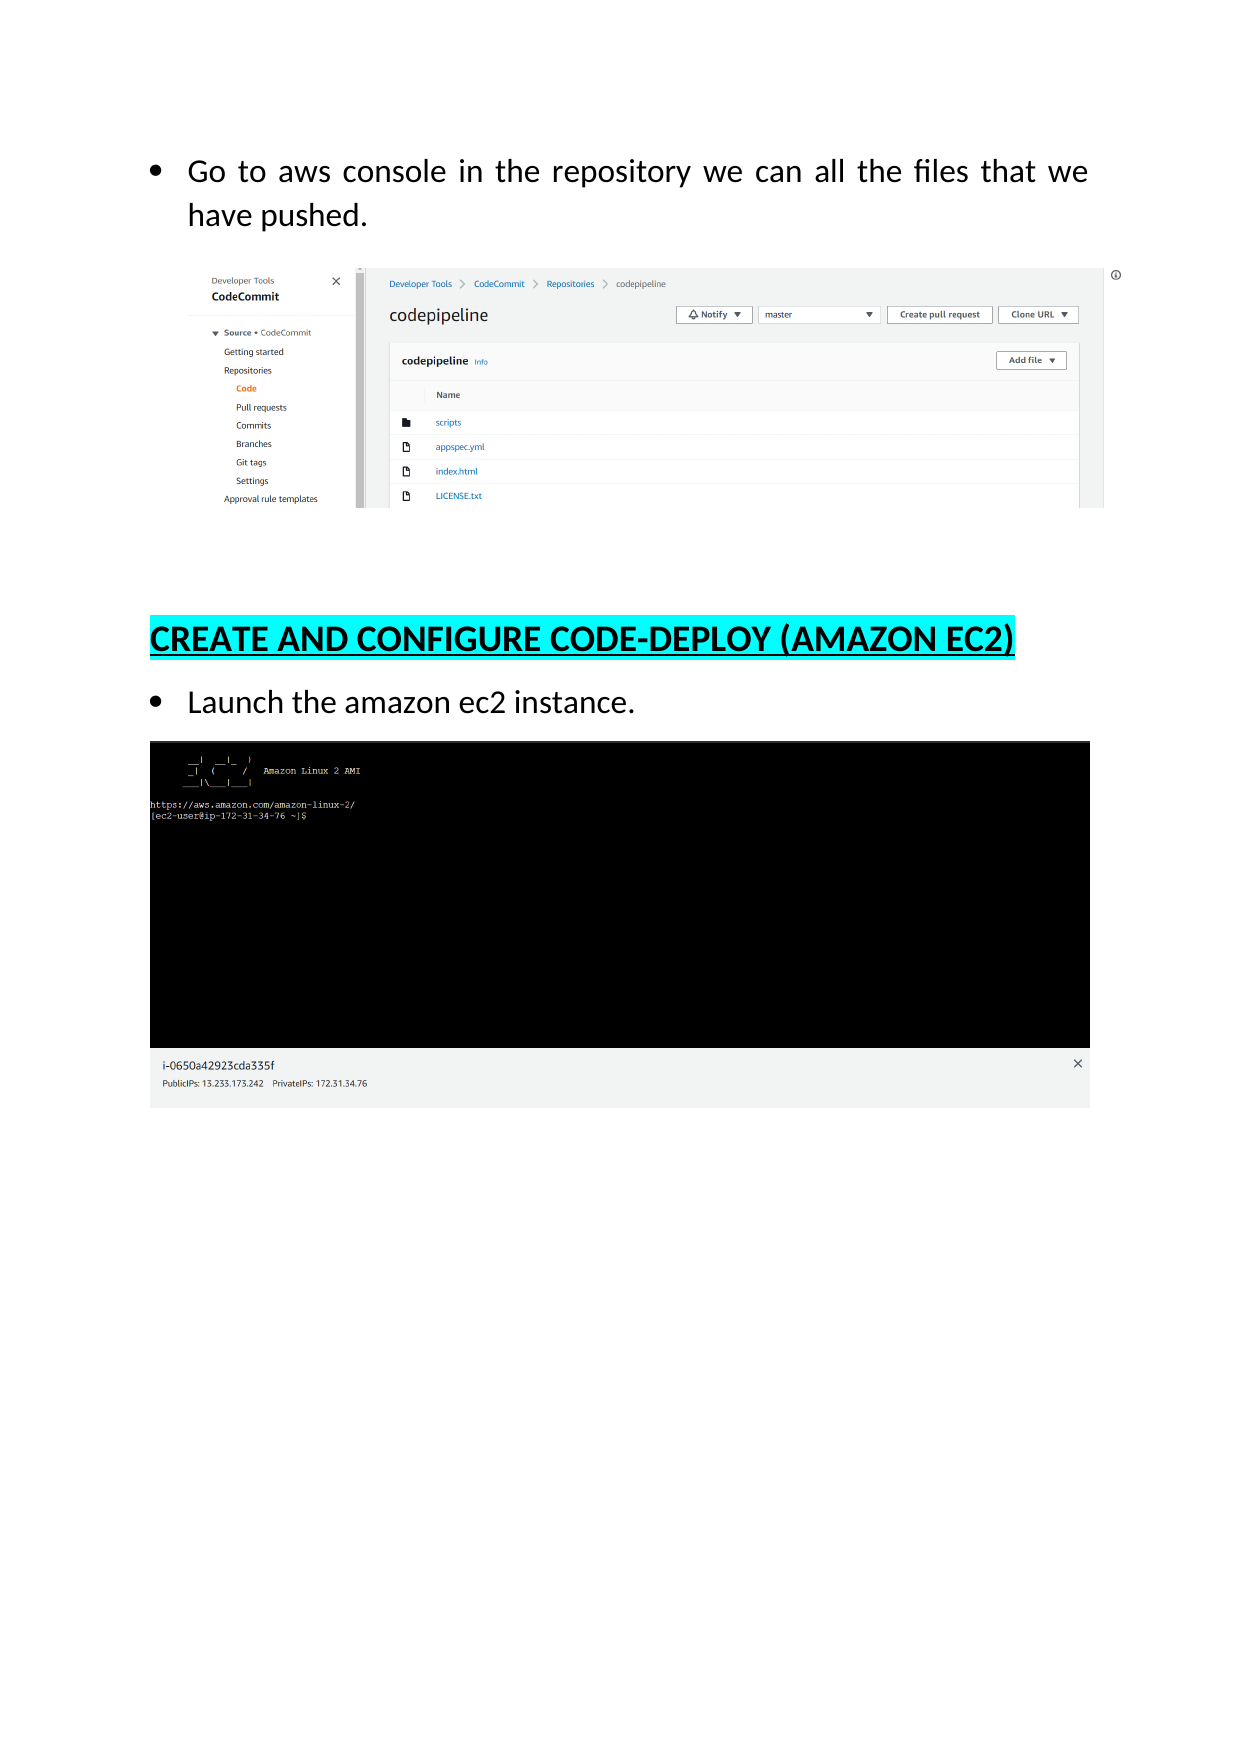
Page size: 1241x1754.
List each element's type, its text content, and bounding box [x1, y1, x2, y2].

list Launch the amazon ec2 instance. [150, 681, 1090, 721]
text CREATE AND CONFIGURE CODE-DEPLOY (AMAZON EC2) [150, 614, 1090, 660]
picture [150, 741, 1090, 1108]
list Go to aws console in the repository we can all the files that we have pushed. [150, 150, 1090, 235]
picture [187, 268, 1128, 508]
